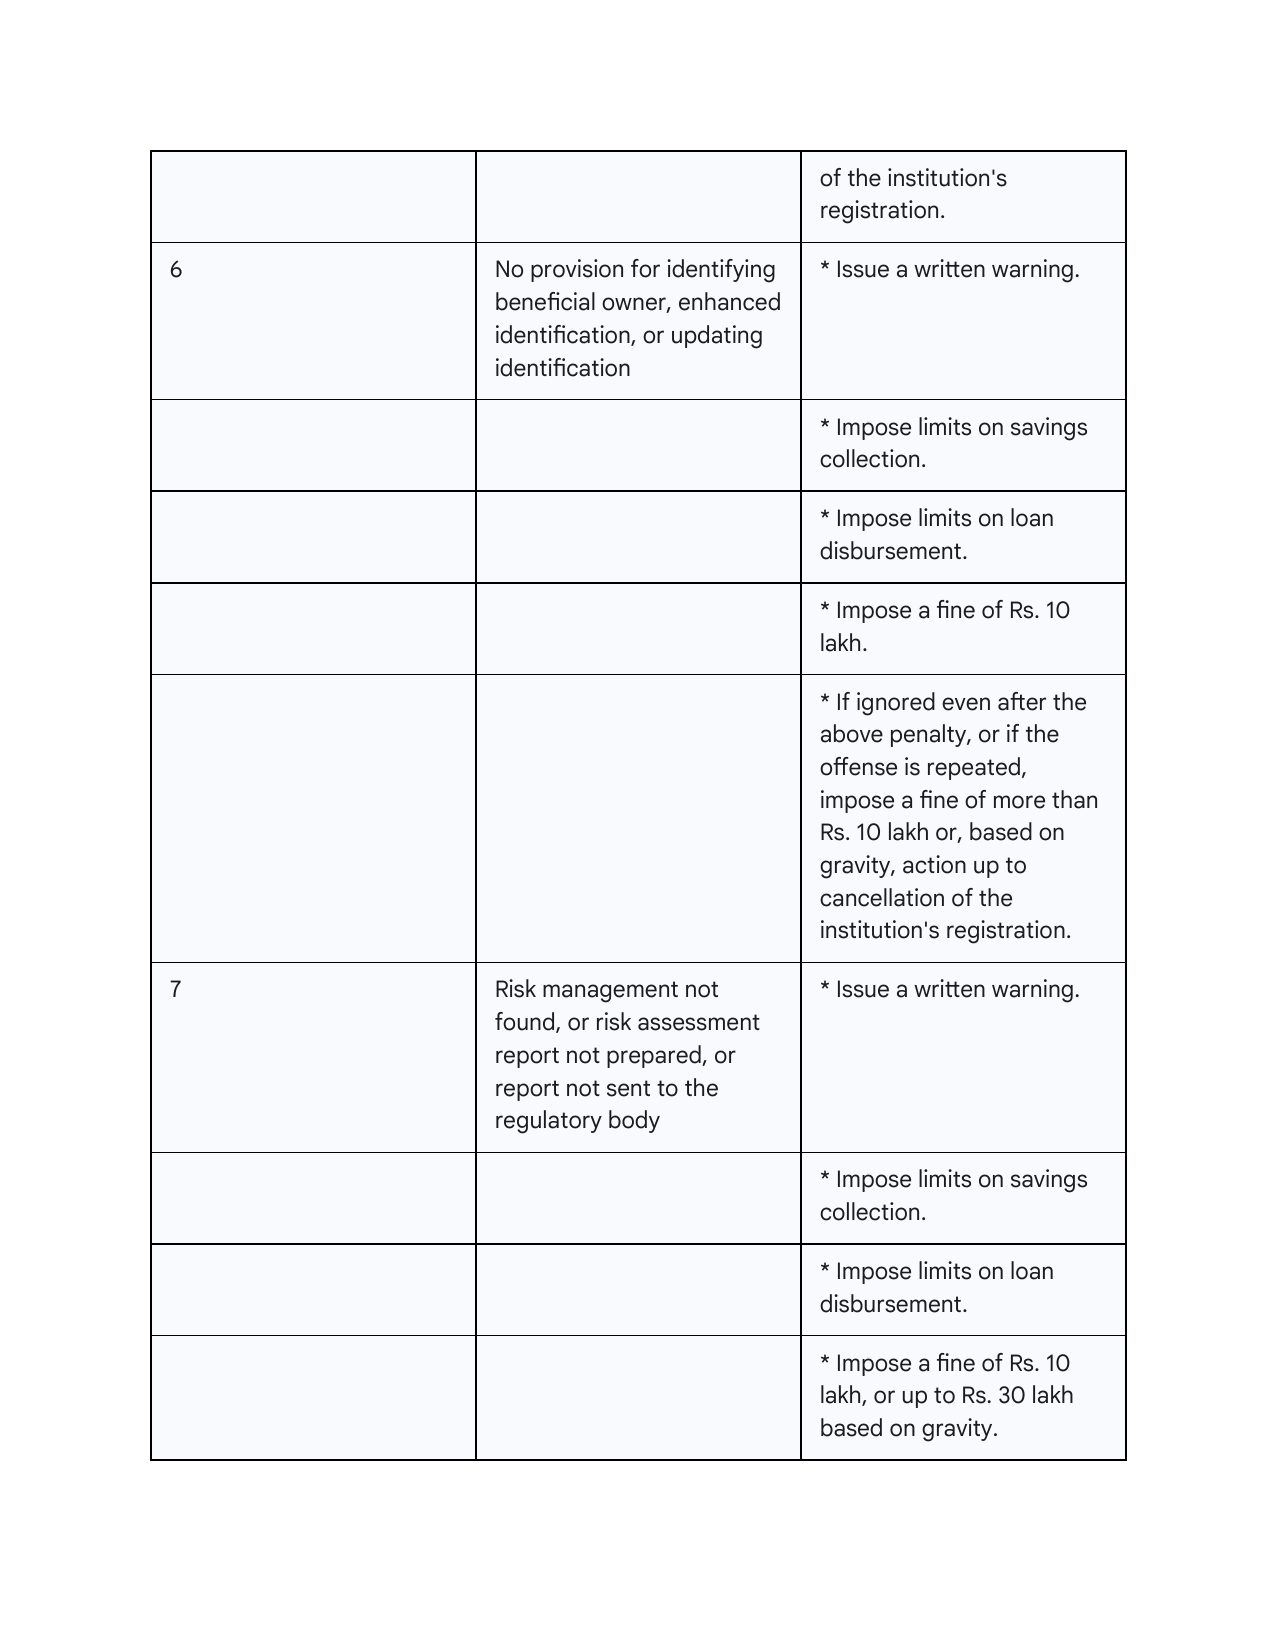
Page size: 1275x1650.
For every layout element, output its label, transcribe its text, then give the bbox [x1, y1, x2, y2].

table_cell * Impose limits on loan disbursement. [802, 1245, 1125, 1335]
table_cell * Impose a fine of Rs. 10 lakh, or up to Rs. 30 lakh based on gravity. [802, 1336, 1125, 1459]
table_cell 6 [152, 243, 475, 399]
table_cell * Impose limits on loan disbursement. [802, 492, 1125, 582]
table_cell [477, 584, 800, 674]
table_cell [152, 1245, 475, 1335]
table_cell Risk management not found, or risk assessment report not prepared, or report not sent to the regulatory body [477, 963, 800, 1151]
table_cell [152, 1153, 475, 1243]
table_cell [477, 152, 800, 242]
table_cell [802, 152, 1125, 242]
table_cell [477, 675, 800, 962]
table_cell [477, 400, 800, 490]
table_cell [477, 1153, 800, 1243]
table_cell [152, 675, 475, 962]
table_cell [152, 584, 475, 674]
table_cell 7 [152, 963, 475, 1151]
table_cell No provision for identifying beneficial owner, enhanced identification, or updating identification [477, 243, 800, 399]
table_cell * Impose a fine of Rs. 10 lakh. [802, 584, 1125, 674]
table_cell [152, 152, 475, 242]
table_cell * Issue a written warning. [802, 963, 1125, 1151]
table_cell * If ignored even after the above penalty, or if the offense is repeated, impose a fine of more than Rs. 10 lakh or, based on gravity, action up to cancellation of the institution's registration. [802, 675, 1125, 962]
table_cell * Impose limits on savings collection. [802, 1153, 1125, 1243]
table_cell * Issue a written warning. [802, 243, 1125, 399]
table_cell [152, 400, 475, 490]
table_cell * Impose limits on savings collection. [802, 400, 1125, 490]
table_cell [477, 1245, 800, 1335]
table_cell [477, 1336, 800, 1459]
table_cell [477, 492, 800, 582]
table_cell [152, 492, 475, 582]
table_cell [152, 1336, 475, 1459]
